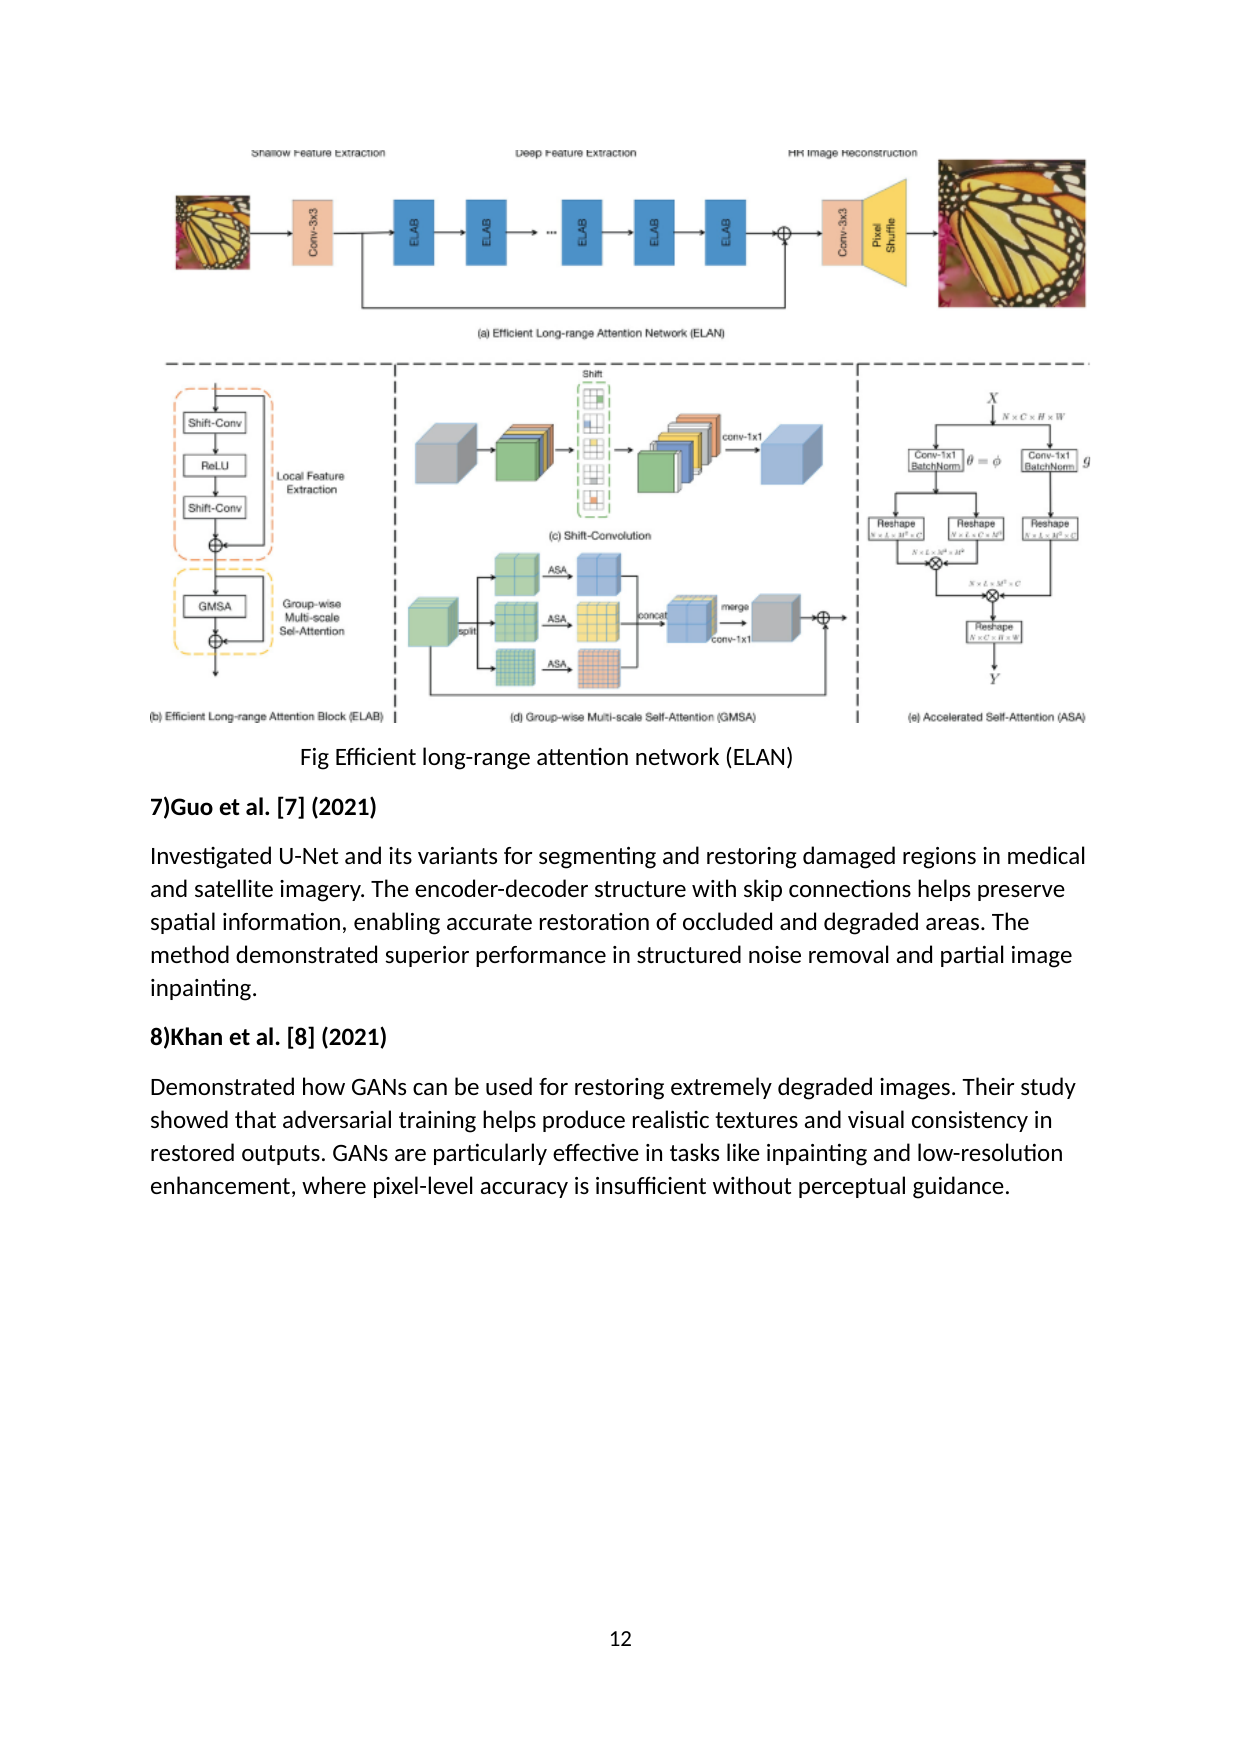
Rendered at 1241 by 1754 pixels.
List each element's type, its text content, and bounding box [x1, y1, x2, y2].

text Fig Efficient long-range attention network (ELAN) [225, 741, 1090, 772]
text Investigated U-Net and its variants for segmenting and restoring damaged regions in medical and satellite imagery. The encoder-decoder structure with skip connections helps preserve spatial information, enabling accurate restoration of occluded and degraded areas. The method demonstrated superior performance in structured noise removal and partial image inpainting. [150, 840, 1090, 1002]
text 8)Khan et al. [8] (2021) [150, 1022, 1090, 1052]
picture [150, 150, 1091, 723]
text 7)Guo et al. [7] (2021) [150, 791, 1090, 821]
text Demonstrated how GANs can be used for restoring extremely degraded images. Their study showed that adversarial training helps produce realistic textures and visual consistency in restored outputs. GANs are particularly effective in tasks like inpainting and low-resolution enhancement, where pixel-level accuracy is insufficient without perceptual guidance. [150, 1071, 1090, 1200]
